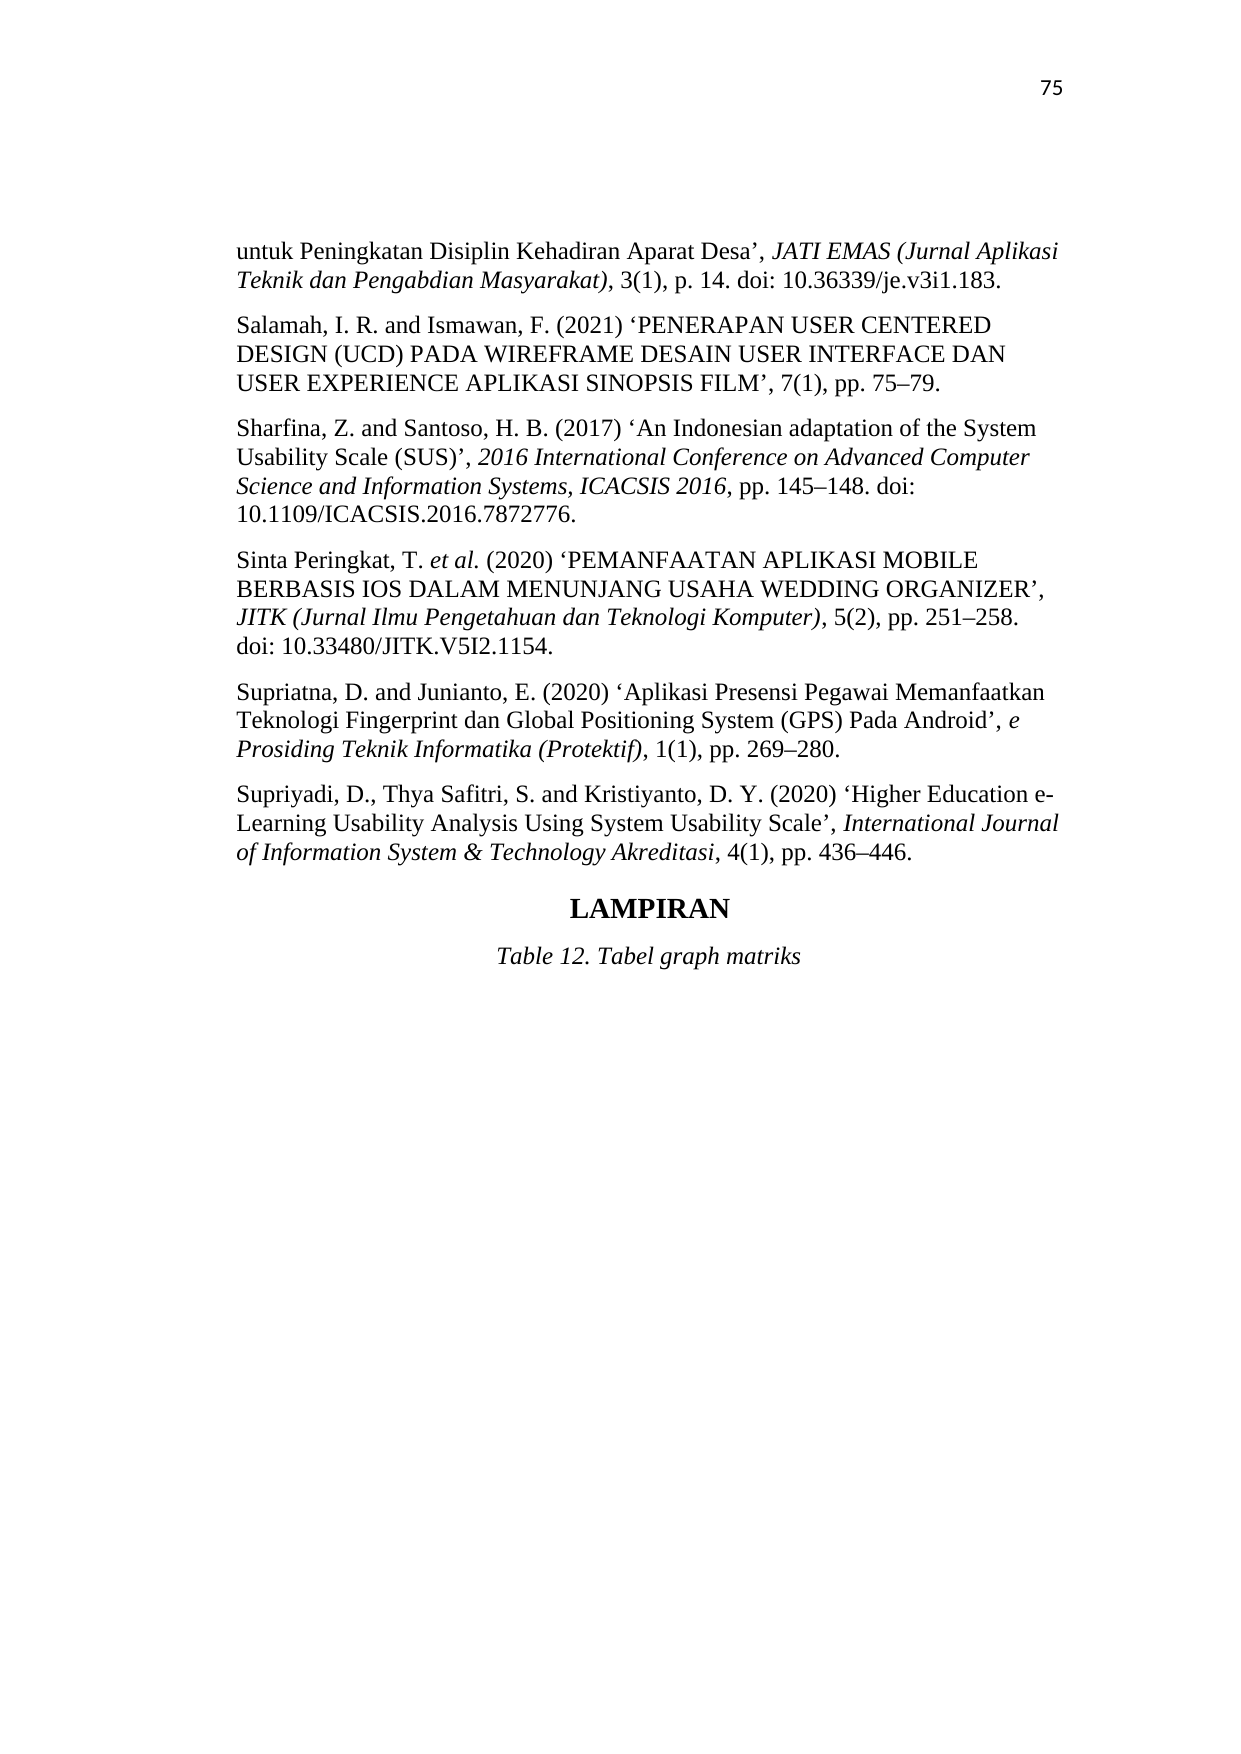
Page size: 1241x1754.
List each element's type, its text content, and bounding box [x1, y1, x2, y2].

text Sinta Peringkat, T. et al. (2020) ‘PEMANFAATAN APLIKASI MOBILE BERBASIS IOS DALAM MENUNJANG USAHA WEDDING ORGANIZER’, JITK (Jurnal Ilmu Pengetahuan dan Teknologi Komputer), 5(2), pp. 251–258. doi: 10.33480/JITK.V5I2.1154. [236, 545, 1063, 660]
text Supriatna, D. and Junianto, E. (2020) ‘Aplikasi Presensi Pegawai Memanfaatkan Teknologi Fingerprint dan Global Positioning System (GPS) Pada Android’, e Prosiding Teknik Informatika (Protektif), 1(1), pp. 269–280. [236, 677, 1063, 763]
text Table . Tabel graph matriks [236, 941, 1063, 970]
text Sharfina, Z. and Santoso, H. B. (2017) ‘An Indonesian adaptation of the System Usability Scale (SUS)’, 2016 International Conference on Advanced Computer Science and Information Systems, ICACSIS 2016, pp. 145–148. doi: 10.1109/ICACSIS.2016.7872776. [236, 413, 1063, 528]
text Supriyadi, D., Thya Safitri, S. and Kristiyanto, D. Y. (2020) ‘Higher Education e-Learning Usability Analysis Using System Usability Scale’, International Journal of Information System & Technology Akreditasi, 4(1), pp. 436–446. [236, 779, 1063, 866]
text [236, 236, 1063, 294]
subtitle LAMPIRAN [236, 891, 1063, 924]
text Salamah, I. R. and Ismawan, F. (2021) ‘PENERAPAN USER CENTERED DESIGN (UCD) PADA WIREFRAME DESAIN USER INTERFACE DAN USER EXPERIENCE APLIKASI SINOPSIS FILM’, 7(1), pp. 75–79. [236, 310, 1063, 397]
